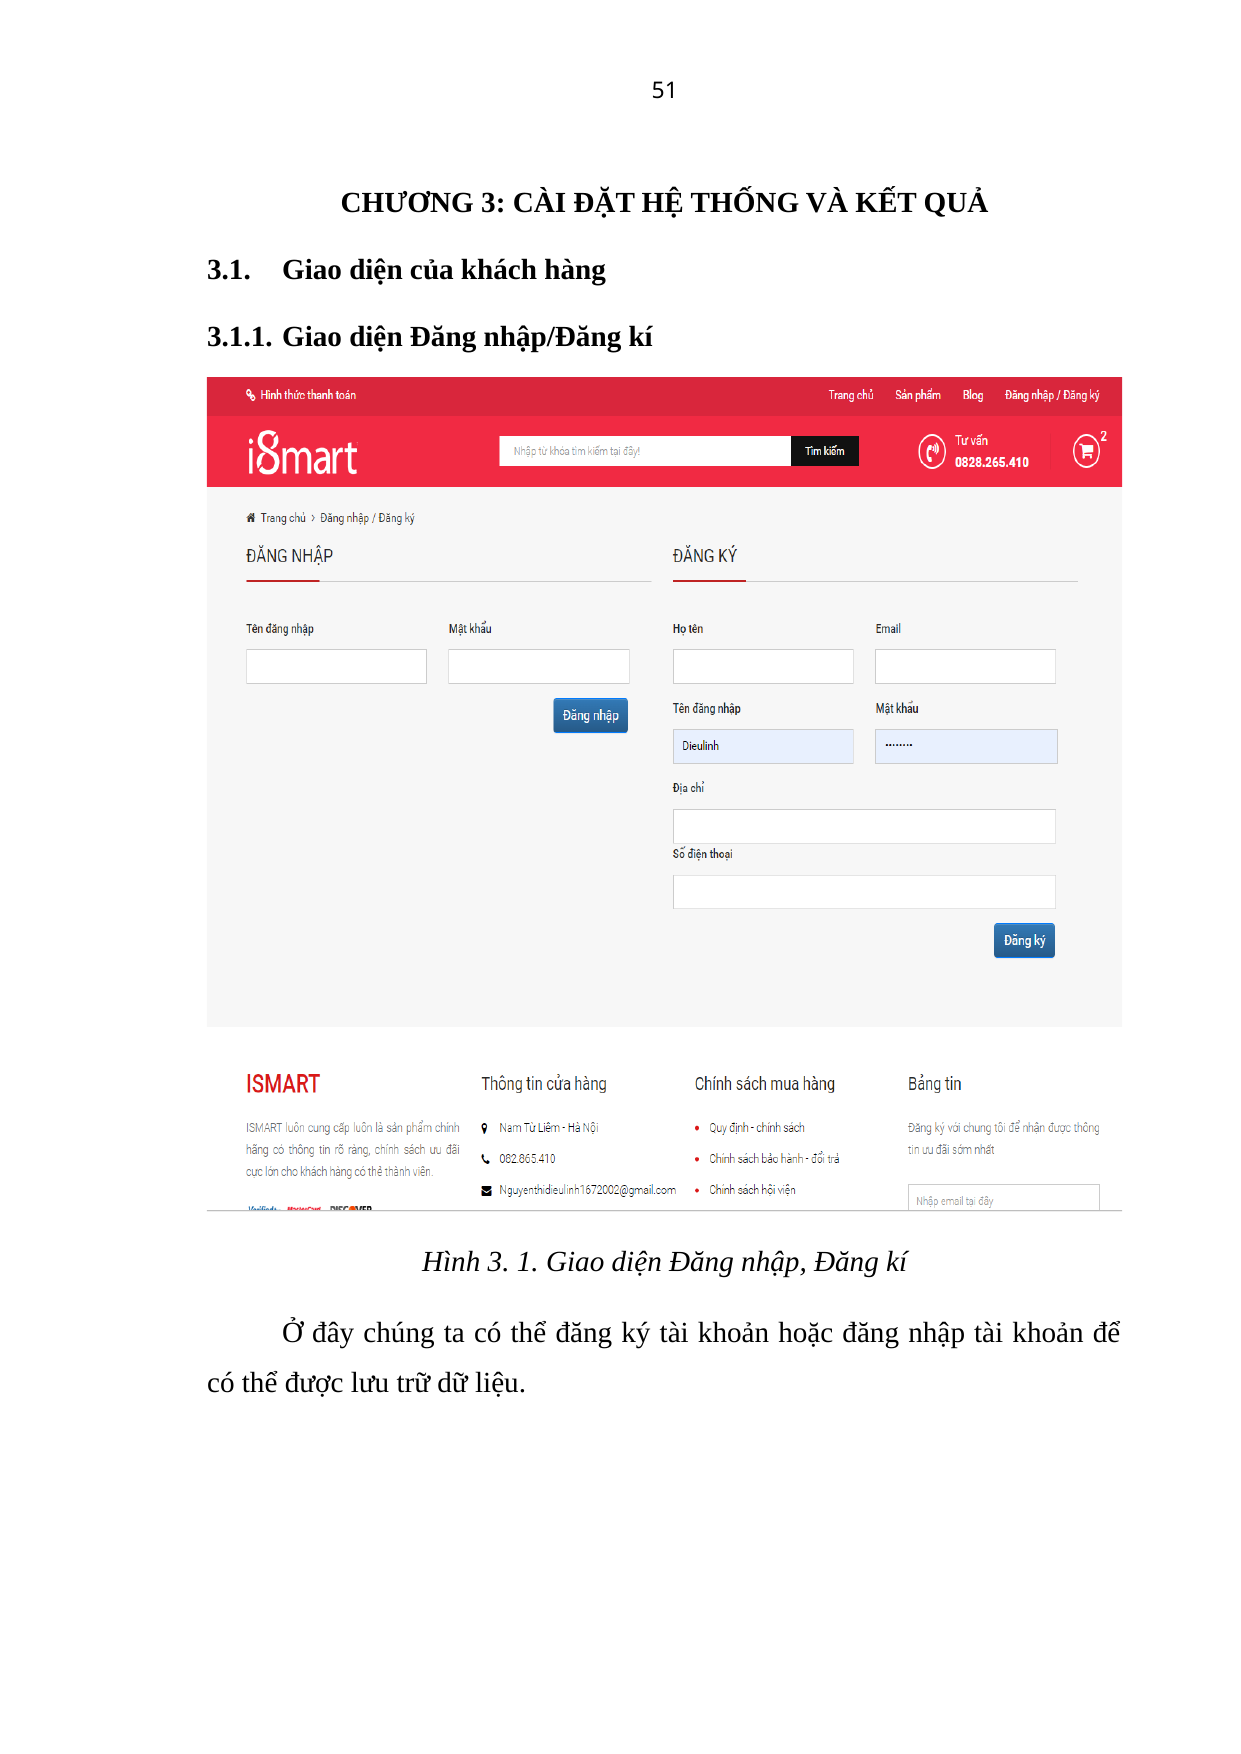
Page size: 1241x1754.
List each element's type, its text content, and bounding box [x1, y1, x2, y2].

text Ở đây chúng ta có thể đăng ký tài khoản hoặc đăng nhập tài khoản để có thể được lưu trữ dữ liệu. [207, 1315, 1122, 1399]
text Hình 3. 1. Giao diện Đăng nhập, Đăng kí [207, 1244, 1122, 1278]
subtitle CHƯƠNG 3: CÀI ĐẶT HỆ THỐNG VÀ KẾT QUẢ [207, 185, 1122, 219]
subtitle 3.1. Giao diện của khách hàng [207, 252, 1122, 286]
picture [206, 377, 1123, 1212]
subtitle 3.1.1. Giao diện Đăng nhập/Đăng kí [207, 319, 1122, 353]
